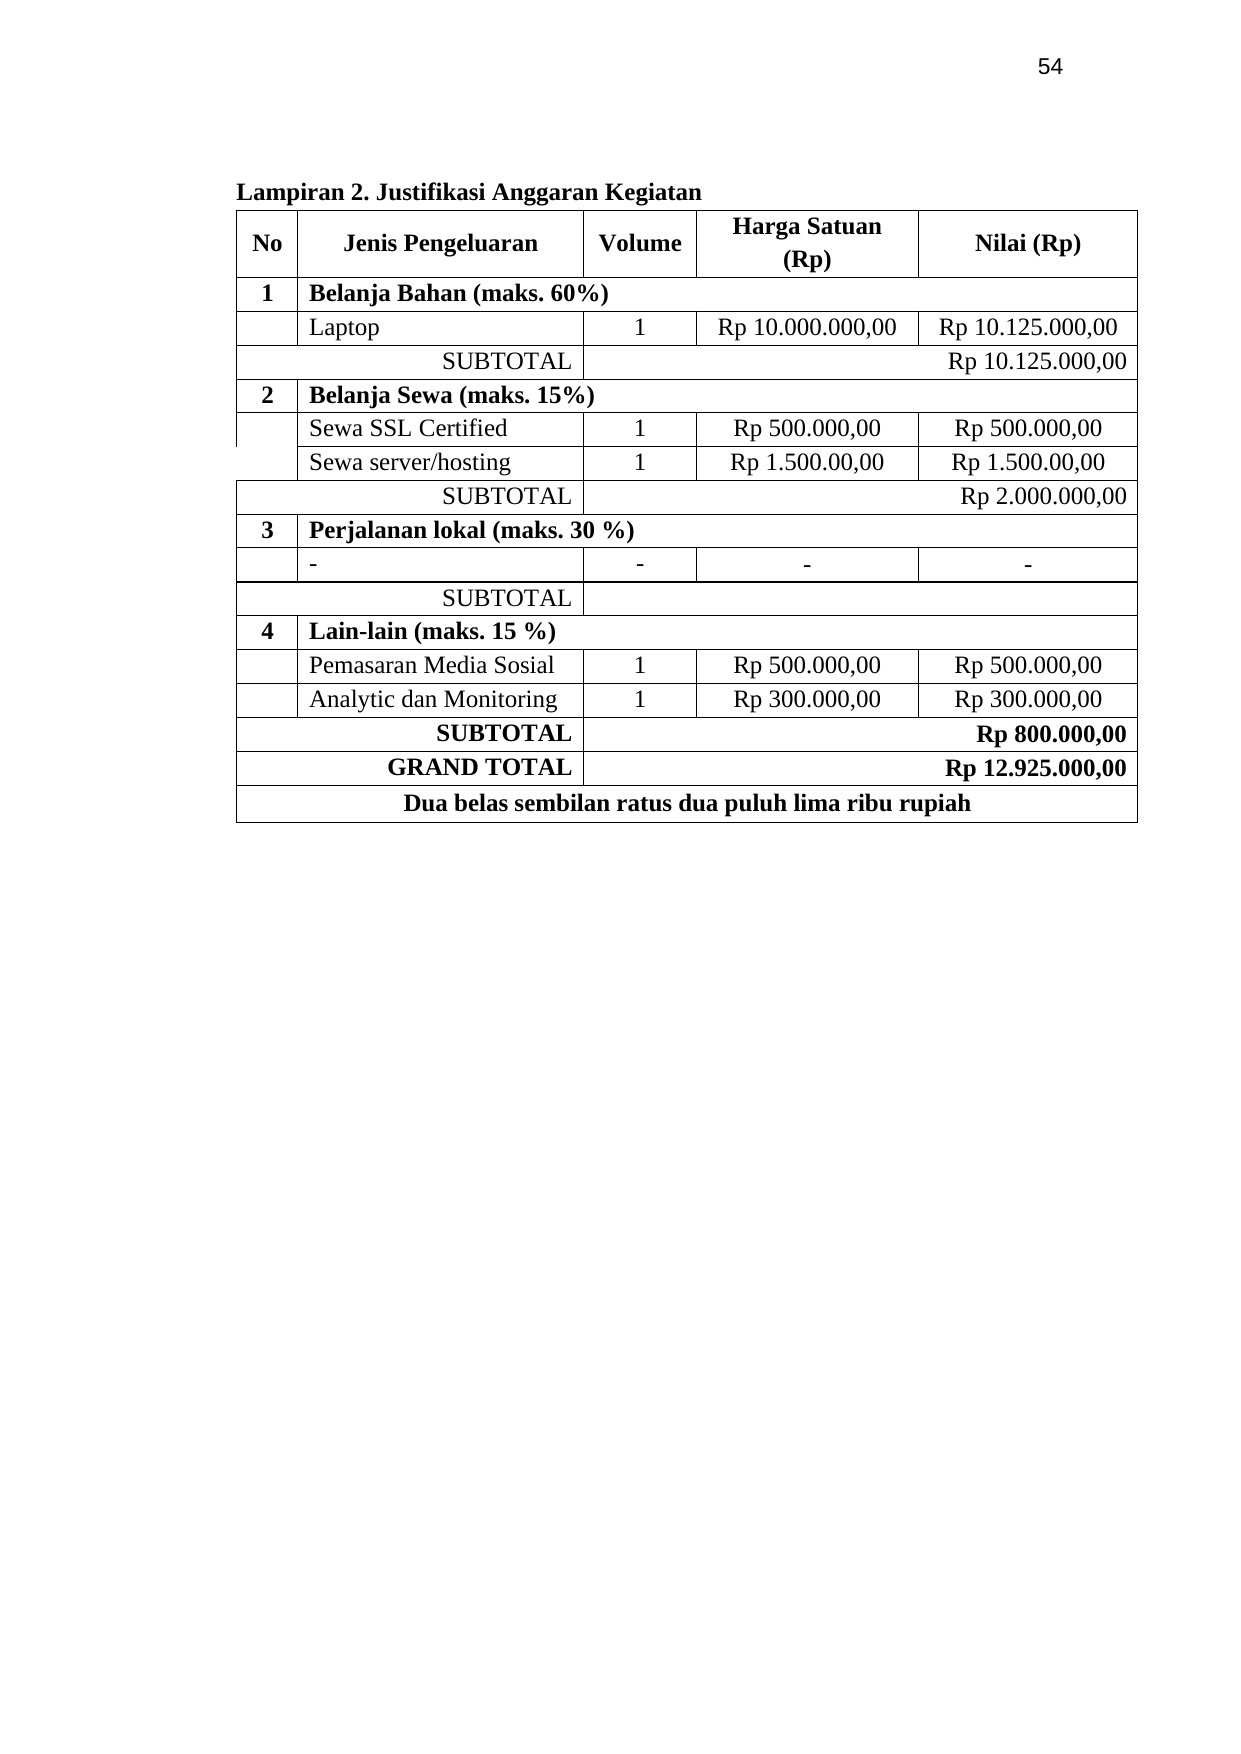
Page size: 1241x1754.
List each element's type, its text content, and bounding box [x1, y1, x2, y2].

table_header Nilai (Rp) [919, 211, 1137, 277]
table_header No [237, 211, 297, 277]
table_cell - [584, 548, 696, 581]
table_cell Belanja Sewa (maks. 15%) [298, 380, 1137, 412]
table_cell [584, 481, 696, 514]
table_cell Analytic dan Monitoring [298, 684, 583, 717]
table_cell Lain-lain (maks. 15 %) [298, 616, 1137, 649]
table_cell SUBTOTAL [237, 583, 583, 615]
table_cell [237, 548, 297, 581]
table_cell - [697, 548, 918, 581]
table_cell Belanja Bahan (maks. 60%) [298, 278, 1137, 311]
table_cell SUBTOTAL [237, 481, 583, 514]
table_cell Sewa SSL Certified [298, 413, 583, 446]
table_cell Laptop [298, 312, 583, 344]
table_cell 1 [584, 413, 696, 446]
table_cell [237, 650, 297, 683]
table_cell [237, 413, 297, 479]
table_cell [237, 684, 297, 717]
table_cell Rp 1.500.00,00 [919, 447, 1137, 479]
table_cell 4 [237, 616, 297, 649]
table_cell Rp 2.000.000,00 [696, 481, 1137, 514]
table_cell Sewa server/hosting [298, 447, 583, 479]
table_cell 1 [584, 312, 696, 344]
table_cell Rp 10.000.000,00 [697, 312, 918, 344]
table_cell SUBTOTAL [237, 718, 583, 751]
table_cell [584, 346, 696, 379]
table_cell - [298, 548, 583, 581]
table_cell Rp 800.000,00 [696, 718, 1137, 751]
table_header Jenis Pengeluaran [298, 211, 583, 277]
table_cell 3 [237, 515, 297, 547]
table_cell 1 [237, 278, 297, 311]
table_cell Rp 10.125.000,00 [696, 346, 1137, 379]
table_cell Rp 1.500.00,00 [697, 447, 918, 479]
table_cell - [919, 548, 1137, 581]
table_cell 1 [584, 650, 696, 683]
table_cell [584, 752, 696, 785]
table_cell GRAND TOTAL [237, 752, 583, 785]
table_cell Rp 500.000,00 [697, 413, 918, 446]
table_cell Rp 300.000,00 [919, 684, 1137, 717]
table_cell Rp 500.000,00 [697, 650, 918, 683]
table_cell Rp 10.125.000,00 [919, 312, 1137, 344]
table_cell Rp 500.000,00 [919, 650, 1137, 683]
table_cell 1 [584, 684, 696, 717]
table_cell [237, 312, 297, 344]
text Lampiran 2. Justifikasi Anggaran Kegiatan [236, 177, 1063, 206]
table_cell [584, 583, 696, 615]
table_cell 1 [584, 447, 696, 479]
table_cell Perjalanan lokal (maks. 30 %) [298, 515, 1137, 547]
table_cell Dua belas sembilan ratus dua puluh lima ribu rupiah [237, 786, 1137, 822]
table_cell Rp 12.925.000,00 [696, 752, 1137, 785]
table_cell 2 [237, 380, 297, 412]
table_cell Pemasaran Media Sosial [298, 650, 583, 683]
table_header Harga Satuan (Rp) [697, 211, 918, 277]
table_cell Rp 500.000,00 [919, 413, 1137, 446]
table_cell Rp 300.000,00 [697, 684, 918, 717]
table_header Volume [584, 211, 696, 277]
table_cell [696, 583, 1137, 615]
table_cell SUBTOTAL [237, 346, 583, 379]
table_cell [584, 718, 696, 751]
